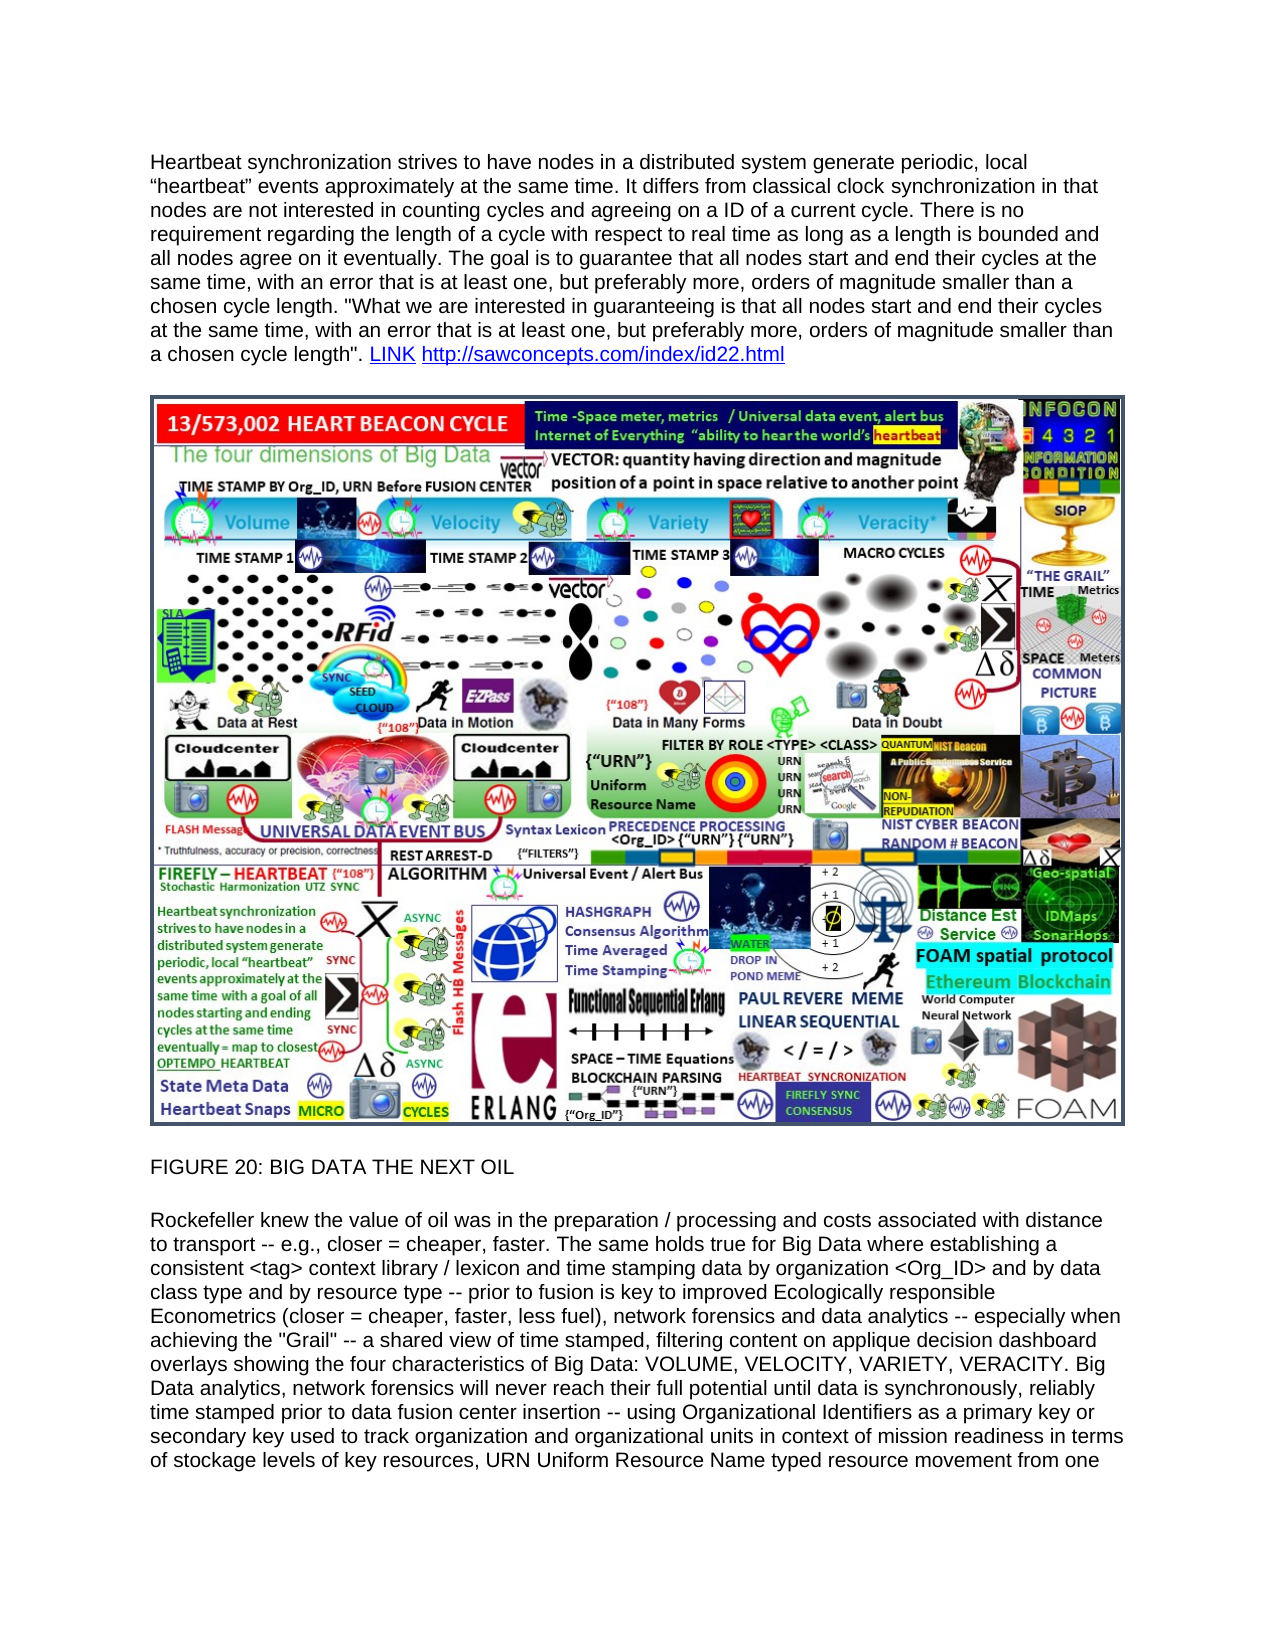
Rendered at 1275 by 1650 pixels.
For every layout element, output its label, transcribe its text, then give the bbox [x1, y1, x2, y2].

picture [154, 399, 1121, 1122]
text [150, 150, 1125, 366]
text FIGURE 20: BIG DATA THE NEXT OIL [150, 1155, 1125, 1179]
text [150, 1208, 1125, 1472]
